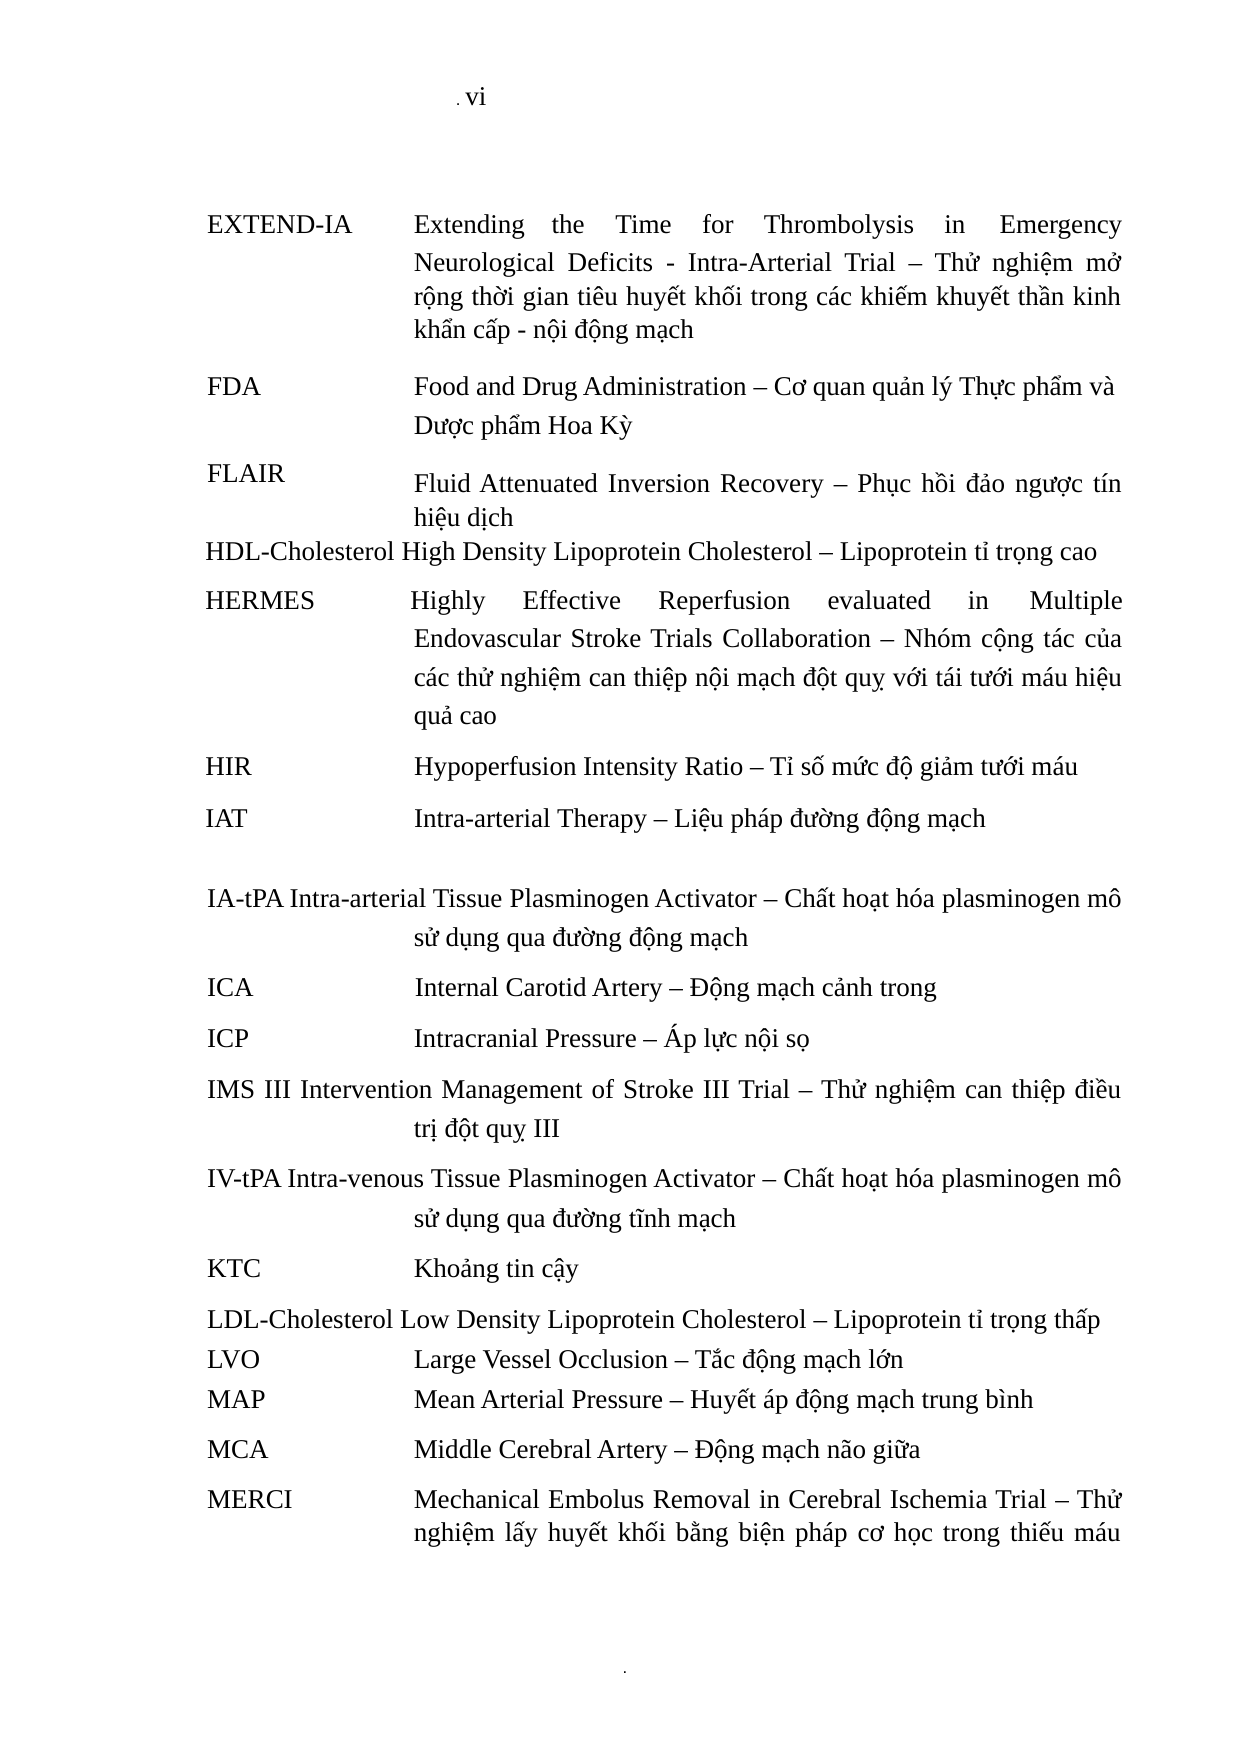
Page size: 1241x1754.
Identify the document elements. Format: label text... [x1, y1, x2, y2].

table_cell EXTEND-IA [207, 208, 413, 370]
table_cell Large Vessel Occlusion – Tắc động mạch lớn [414, 1343, 1122, 1383]
table_cell MCA [207, 1433, 413, 1483]
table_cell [414, 1483, 1122, 1571]
table_cell Extending the Time for Thrombolysis in Emergency Neurological Deficits - Intra-Arterial Trial – Thử nghiệm mở rộng thời gian tiêu huyết khối trong các khiếm khuyết thần kinh khẩn cấp - nội động mạch [414, 208, 1122, 370]
table_cell FLAIR [207, 457, 413, 535]
table_cell FDA [207, 370, 413, 457]
table_cell Middle Cerebral Artery – Động mạch não giữa [414, 1433, 1122, 1483]
text HERMES Highly Effective Reperfusion evaluated in Multiple [205, 584, 1123, 616]
table_cell MERCI [207, 1483, 413, 1571]
table_cell LVO [207, 1343, 413, 1383]
table_header IA-tPA Intra-arterial Tissue Plasminogen Activator – Chất hoạt hóa plasminogen mô sử dụng qua đường động mạch ICA Internal Carotid Artery – Động mạch cảnh trong ICP Intracranial Pressure – Áp lực nội sọ IMS III Intervention Management of Stroke III Trial – Thử nghiệm can thiệp điều trị đột quỵ III IV-tPA Intra-venous Tissue Plasminogen Activator – Chất hoạt hóa plasminogen mô sử dụng qua đường tĩnh mạch KTC Khoảng tin cậy LDL-Cholesterol Low Density Lipoprotein Cholesterol – Lipoprotein tỉ trọng thấp [207, 882, 1122, 1343]
text Endovascular Stroke Trials Collaboration – Nhóm cộng tác của các thử nghiệm can thiệp nội mạch đột quỵ với tái tưới máu hiệu quả cao [413, 622, 1123, 730]
table_cell MAP [207, 1383, 413, 1433]
table_cell Fluid Attenuated Inversion Recovery – Phục hồi đảo ngược tín hiệu dịch [414, 457, 1122, 535]
text HIR Hypoperfusion Intensity Ratio – Tỉ số mức độ giảm tưới máu [205, 750, 1123, 781]
table_cell Food and Drug Administration – Cơ quan quản lý Thực phẩm và Dược phẩm Hoa Kỳ [414, 370, 1122, 457]
table_cell Mean Arterial Pressure – Huyết áp động mạch trung bình [414, 1383, 1122, 1433]
text HDL-Cholesterol High Density Lipoprotein Cholesterol – Lipoprotein tỉ trọng cao [205, 535, 1123, 566]
text IAT Intra-arterial Therapy – Liệu pháp đường động mạch [205, 802, 1123, 833]
